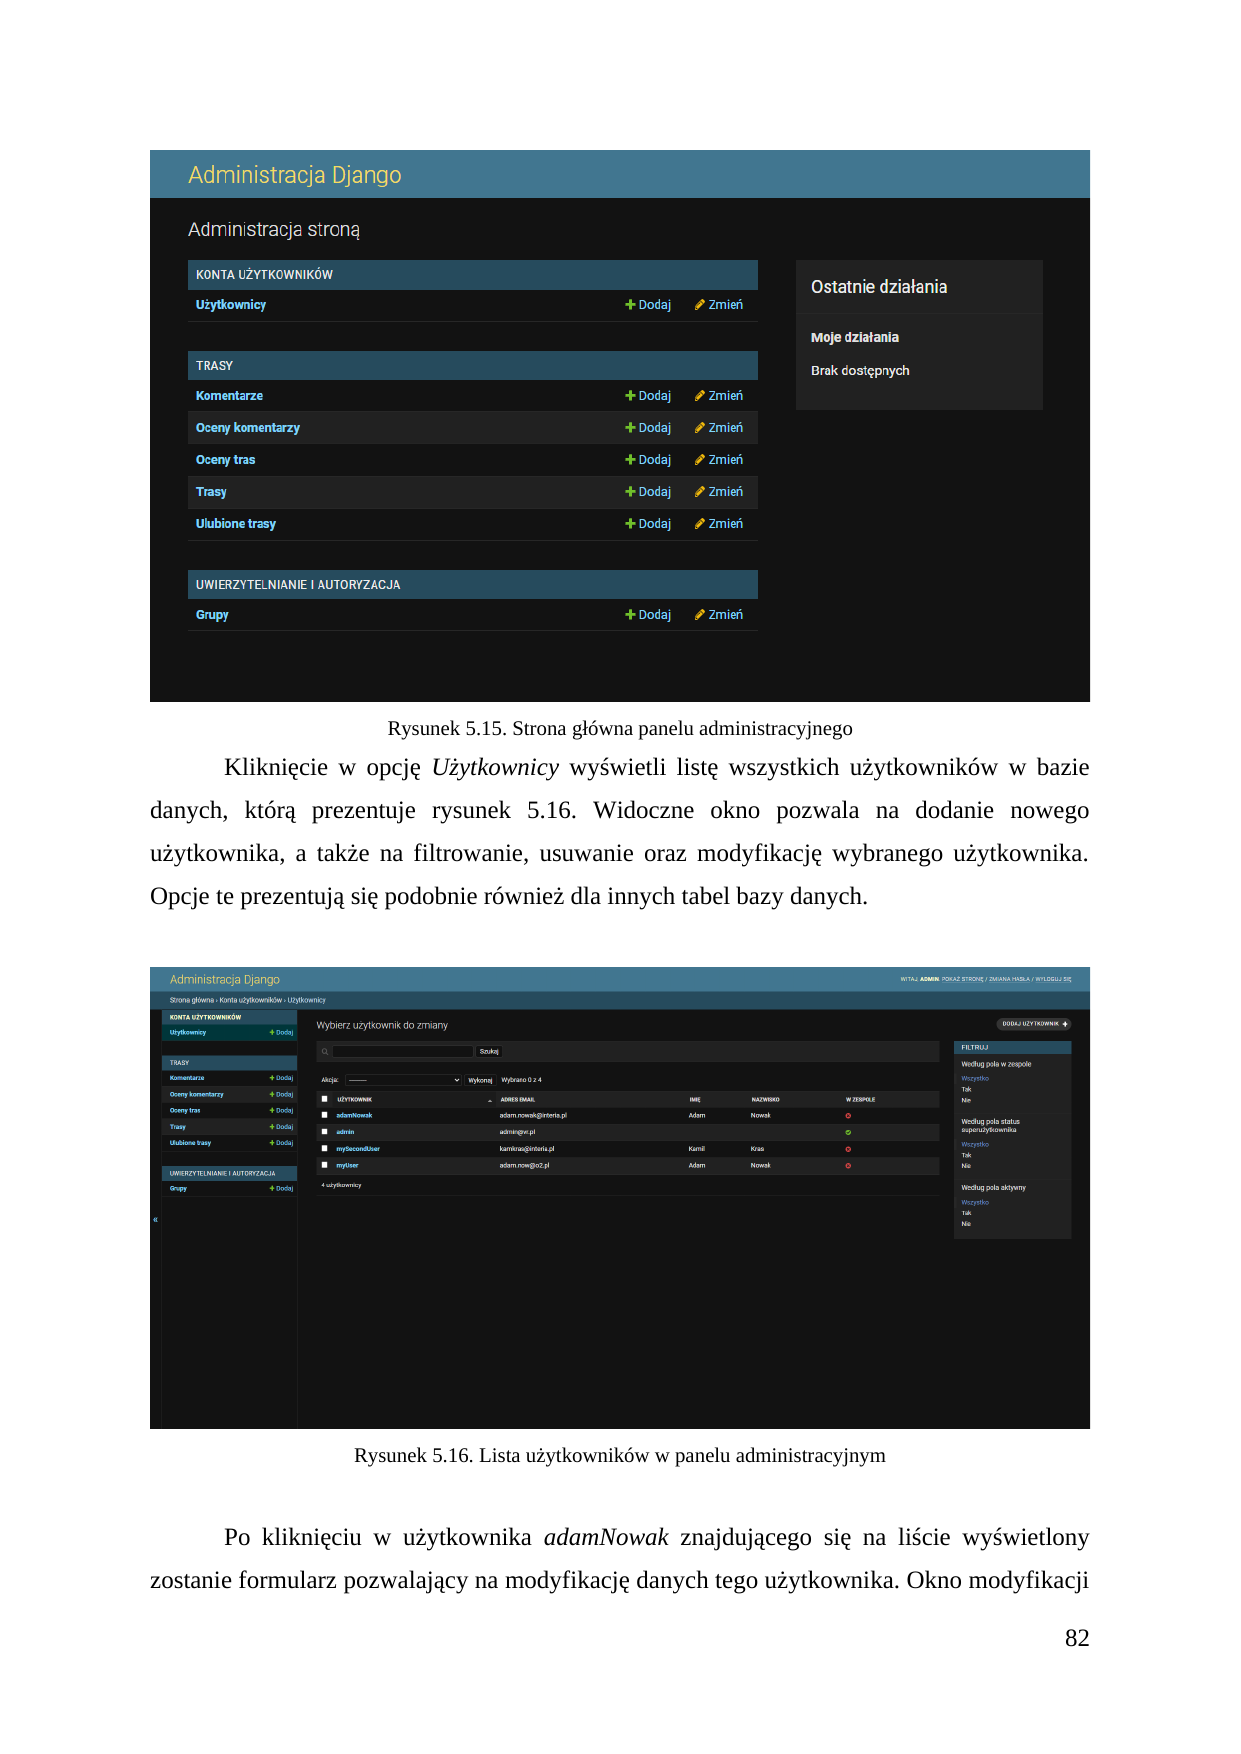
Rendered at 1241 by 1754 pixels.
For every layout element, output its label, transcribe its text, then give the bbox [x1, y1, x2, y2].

list Rysunek 5.16. Lista użytkowników w panelu administracyjnym [150, 1443, 1090, 1467]
list Rysunek 5.15. Strona główna panelu administracyjnego [150, 716, 1090, 740]
picture [150, 150, 1091, 702]
text Kliknięcie w opcję Użytkownicy wyświetli listę wszystkich użytkowników w bazie danych, którą prezentuje rysunek 5.16. Widoczne okno pozwala na dodanie nowego użytkownika, a także na filtrowanie, usuwanie oraz modyfikację wybranego użytkownika. Opcje te prezentują się podobnie również dla innych tabel bazy danych. [150, 752, 1090, 910]
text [150, 1522, 1090, 1594]
picture [150, 967, 1091, 1429]
